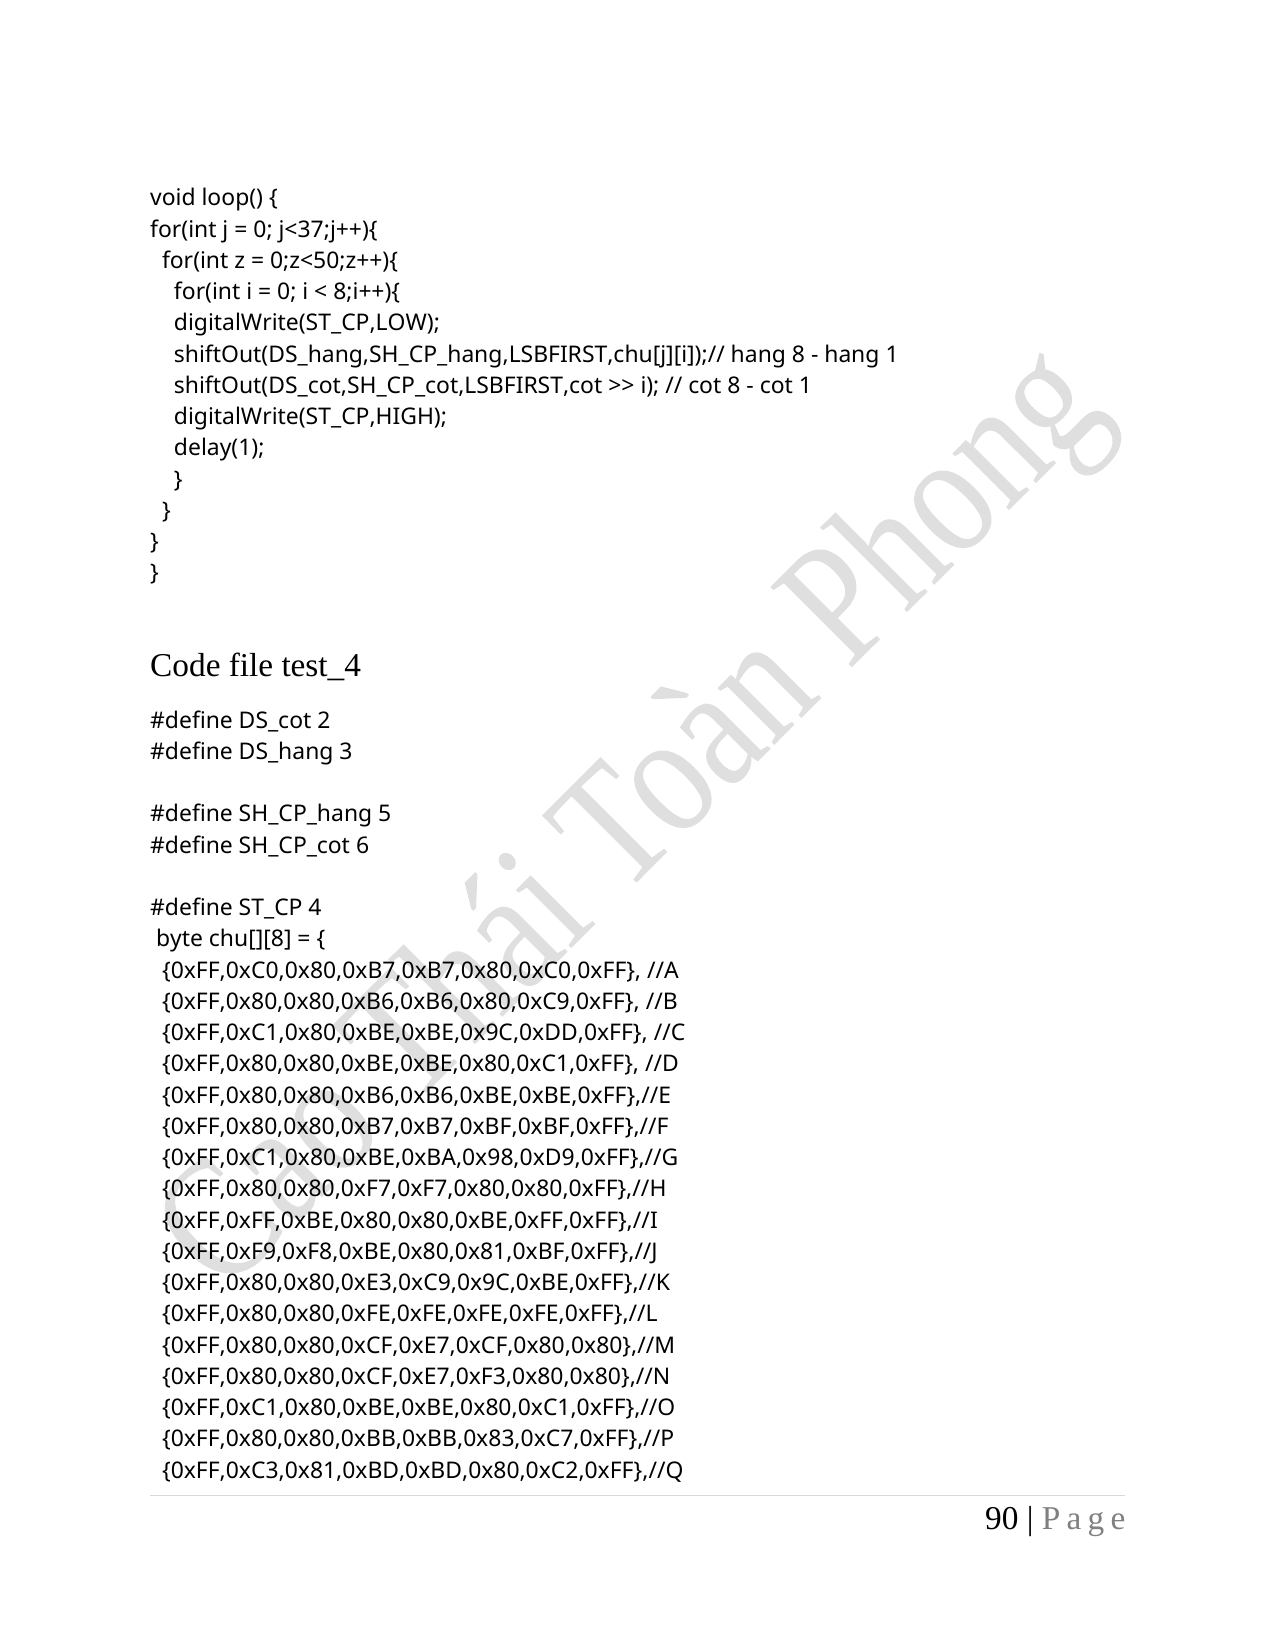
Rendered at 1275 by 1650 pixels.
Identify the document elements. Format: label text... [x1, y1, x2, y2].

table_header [139, 704, 1136, 1485]
text Code file test_4 [150, 646, 1125, 684]
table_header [139, 150, 1136, 587]
